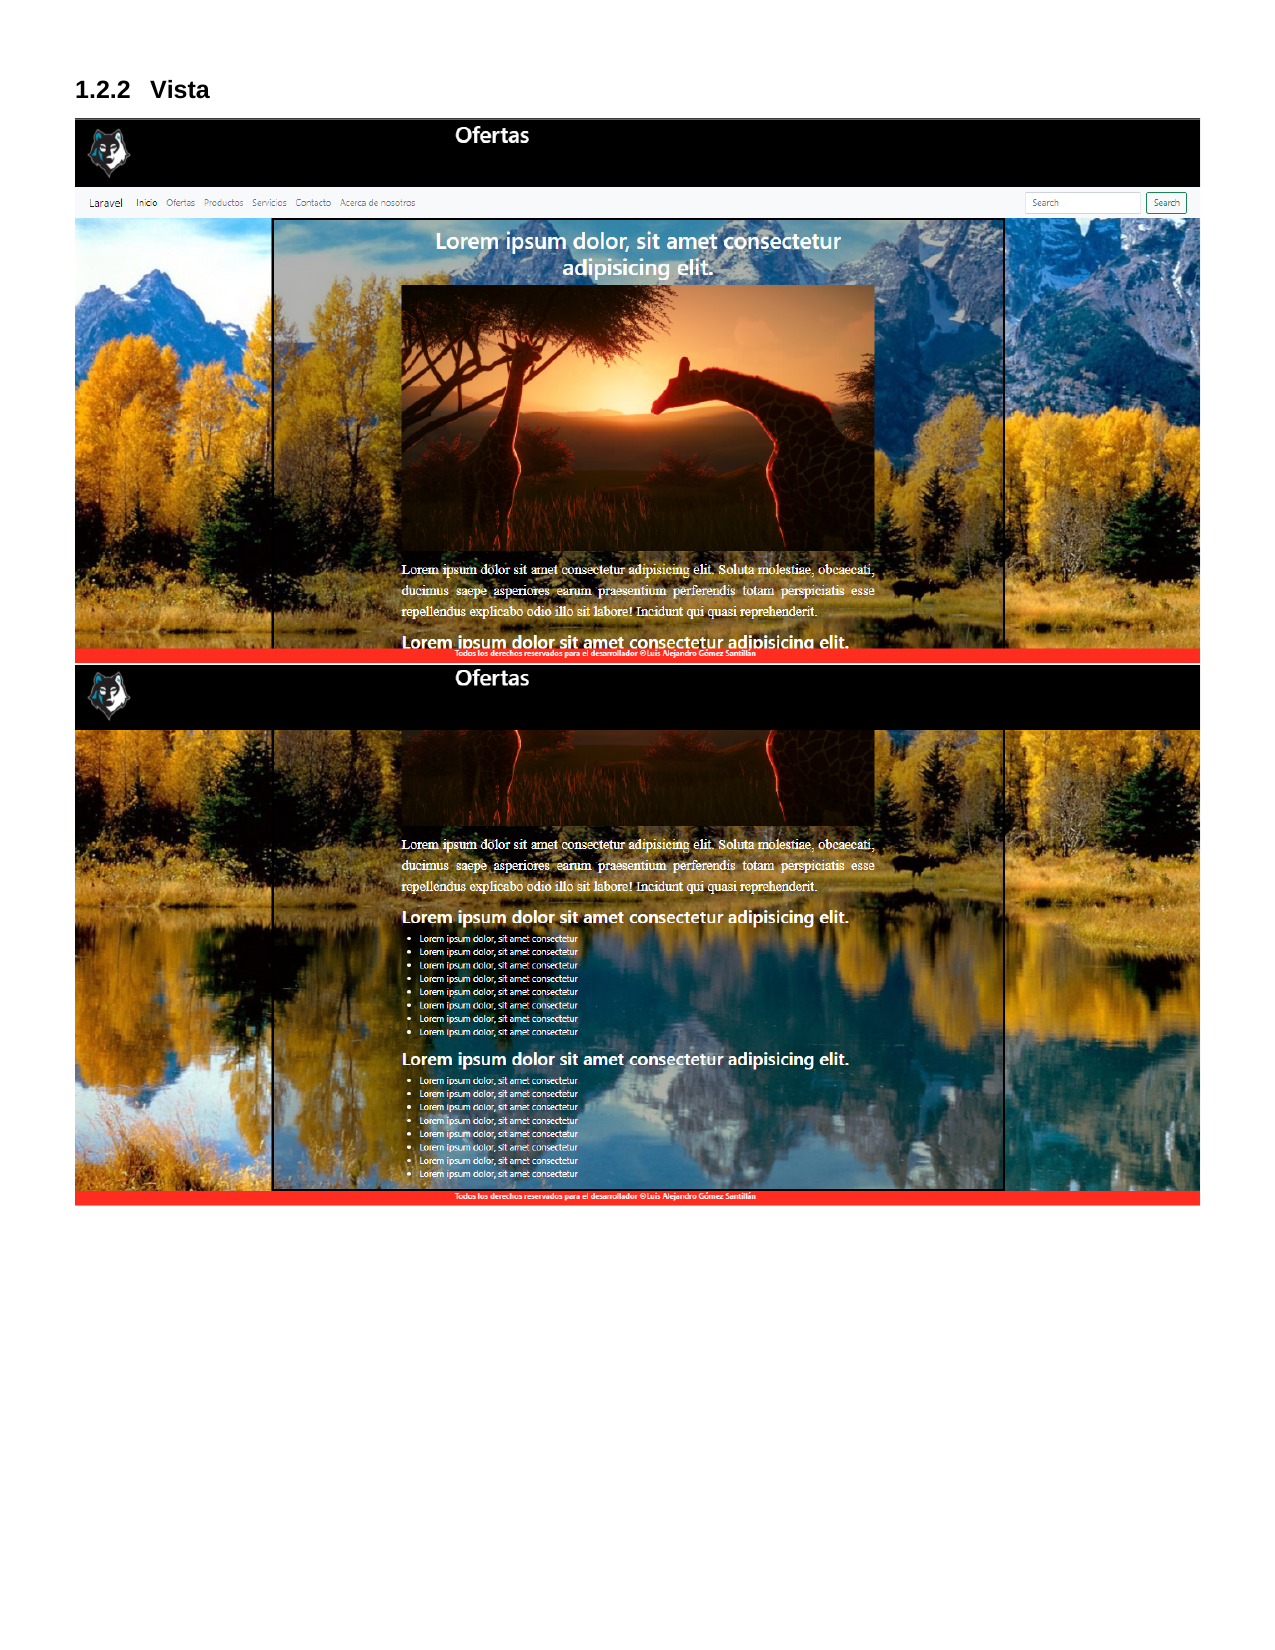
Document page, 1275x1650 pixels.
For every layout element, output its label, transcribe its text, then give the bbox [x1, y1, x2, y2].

picture [75, 118, 1200, 664]
subtitle Vista [75, 75, 1200, 104]
picture [75, 665, 1200, 1206]
